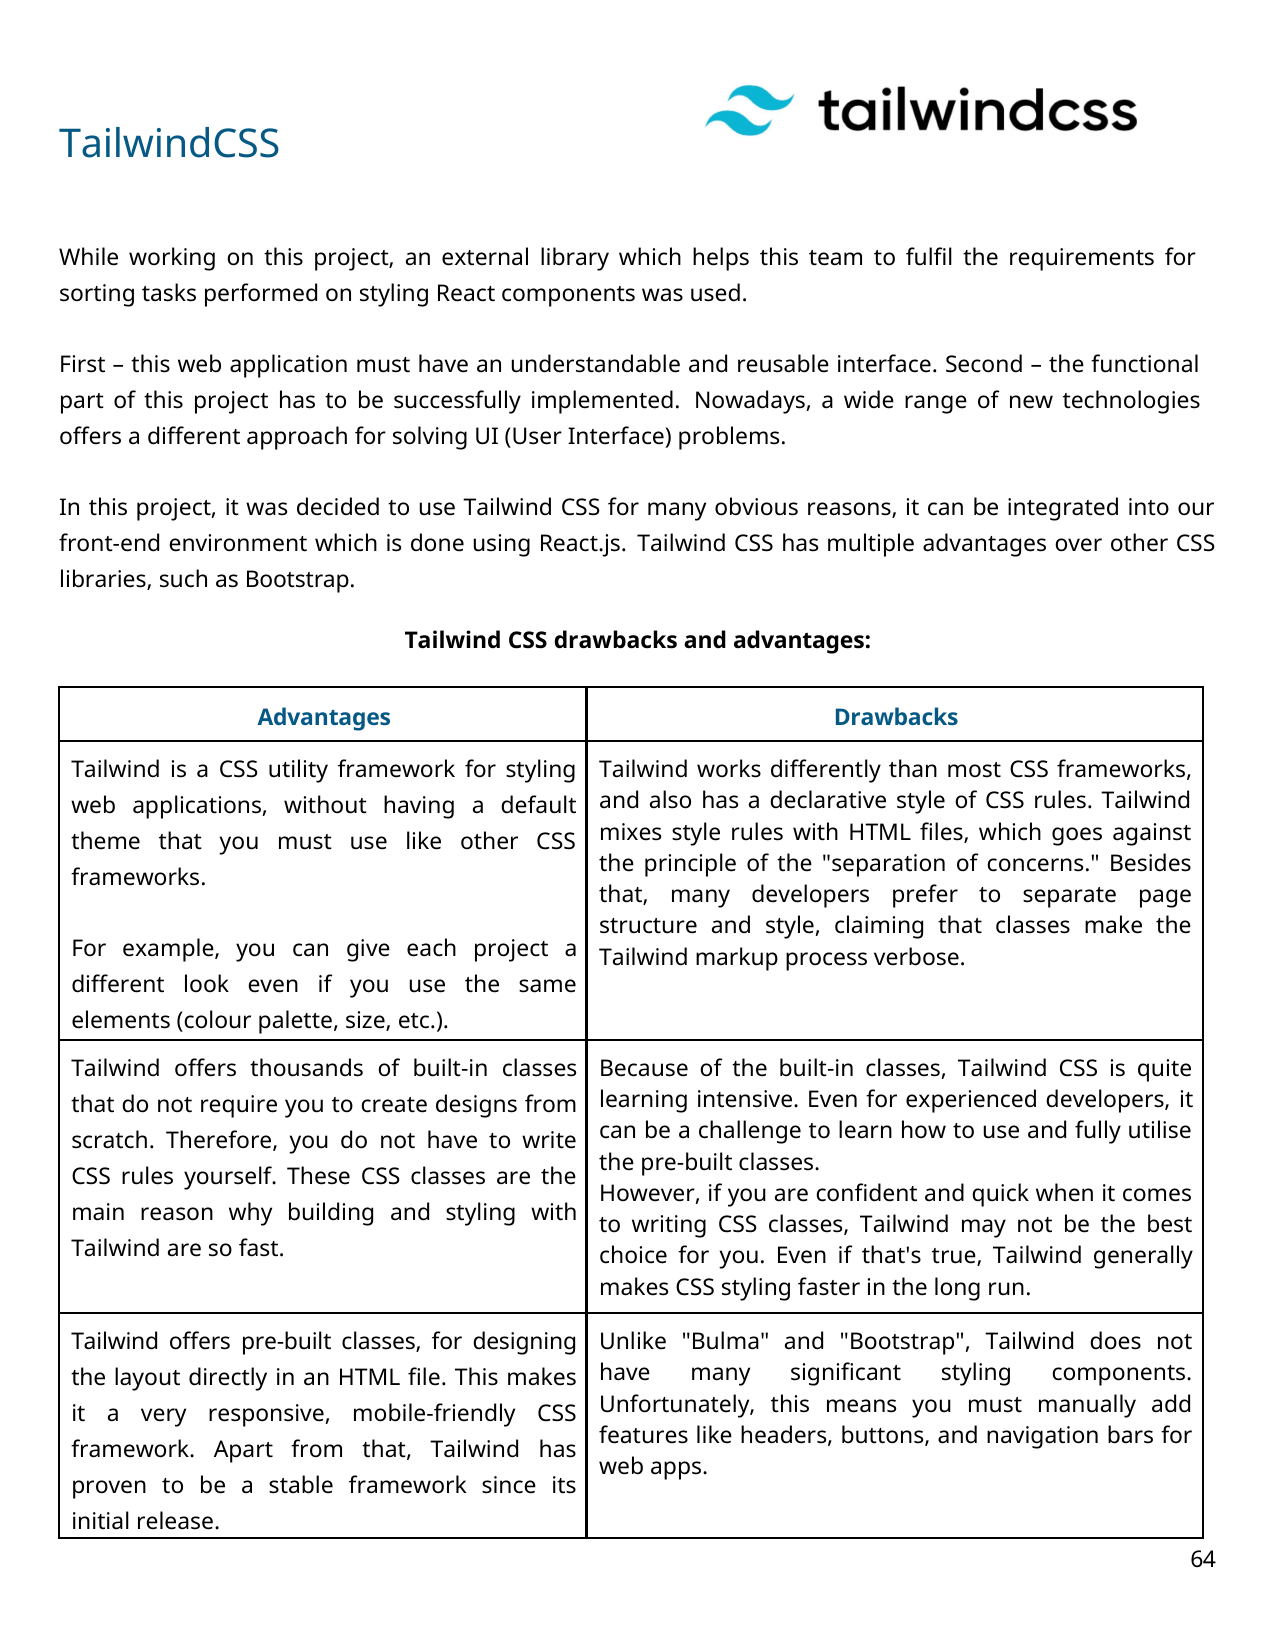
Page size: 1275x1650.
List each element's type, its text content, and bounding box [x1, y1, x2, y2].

table_header Drawbacks [588, 688, 1202, 740]
picture [703, 81, 1139, 139]
table_cell Tailwind works differently than most CSS frameworks, and also has a declarative style of CSS rules. Tailwind mixes style rules with HTML files, which goes against the principle of the "separation of concerns." Besides that, many developers prefer to separate page structure and style, claiming that classes make the Tailwind markup process verbose. [588, 742, 1202, 1039]
subtitle Tailwind CSS drawbacks and advantages: [37, 624, 1238, 655]
text While working on this project, an external library which helps this team to fulfil the requirements for sorting tasks performed on styling React components was used. [59, 241, 1197, 308]
text In this project, it was decided to use Tailwind CSS for many obvious reasons, it can be integrated into our front-end environment which is done using React.js. Tailwind CSS has multiple advantages over other CSS libraries, such as Bootstrap. [59, 491, 1215, 594]
table_cell Tailwind offers thousands of built-in classes that do not require you to create designs from scratch. Therefore, you do not have to write CSS rules yourself. These CSS classes are the main reason why building and styling with Tailwind are so fast. [60, 1041, 585, 1312]
subtitle TailwindCSS [59, 116, 1275, 169]
table_cell Because of the built-in classes, Tailwind CSS is quite learning intensive. Even for experienced developers, it can be a challenge to learn how to use and fully utilise the pre-built classes. However, if you are confident and quick when it comes to writing CSS classes, Tailwind may not be the best choice for you. Even if that's true, Tailwind generally makes CSS styling faster in the long run. [588, 1041, 1202, 1312]
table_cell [588, 1314, 1202, 1537]
text First – this web application must have an understandable and reusable interface. Second – the functional part of this project has to be successfully implemented. Nowadays, a wide range of new technologies offers a different approach for solving UI (User Interface) problems. [59, 348, 1201, 451]
table_cell Tailwind is a CSS utility framework for styling web applications, without having a default theme that you must use like other CSS frameworks. For example, you can give each project a different look even if you use the same elements (colour palette, size, etc.). [60, 742, 585, 1039]
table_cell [60, 1314, 585, 1537]
table_header Advantages [60, 688, 585, 740]
